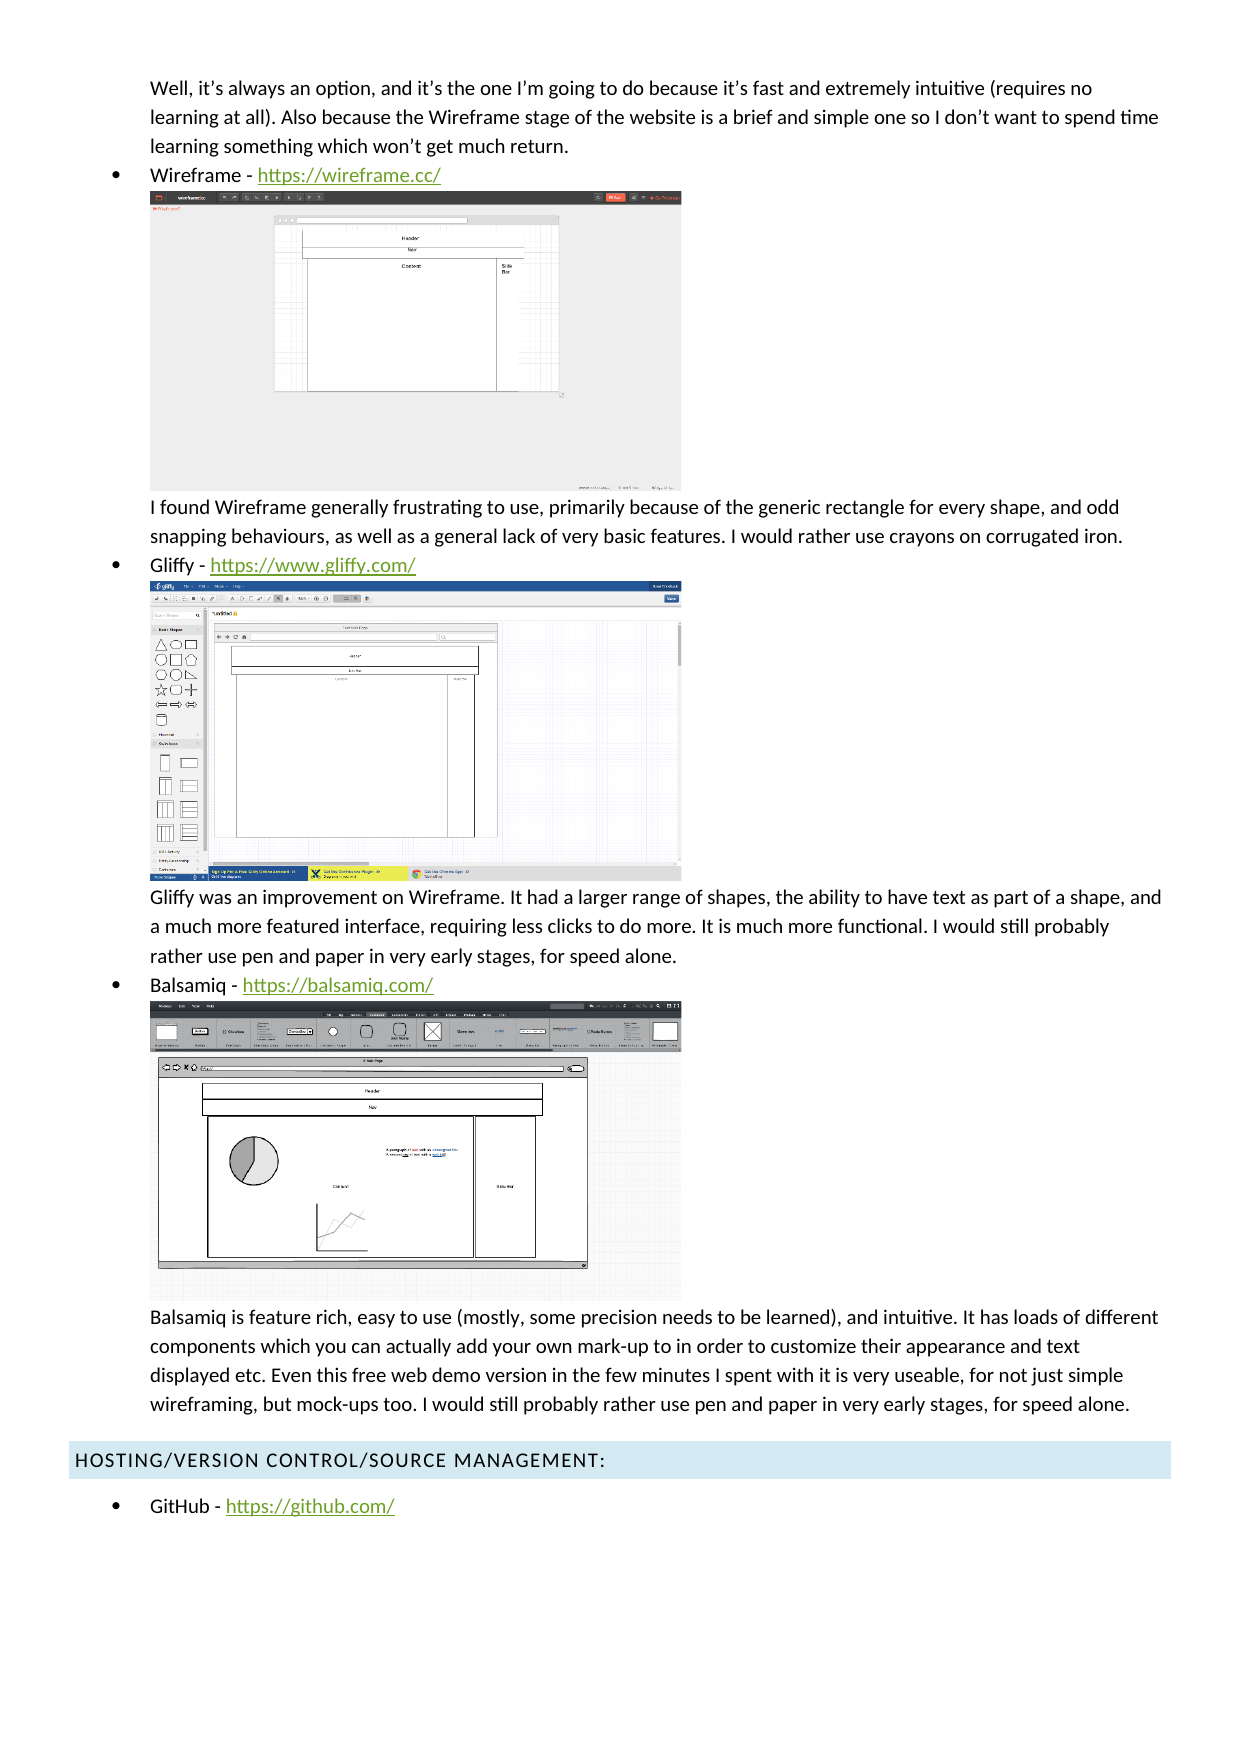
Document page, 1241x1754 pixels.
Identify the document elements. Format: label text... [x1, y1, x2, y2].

picture [150, 581, 682, 881]
picture [150, 1001, 682, 1301]
picture [150, 191, 682, 491]
list I found Wireframe generally frustrating to use, primarily because of the generic rectangle for every shape, and odd snapping behaviours, as well as a general lack of very basic features. I would rather use crayons on corrugated iron. [150, 494, 1165, 549]
list Balsamiq - https://balsamiq.com/ [112, 972, 1165, 997]
list Wireframe - https://wireframe.cc/ [112, 162, 1165, 188]
list Balsamiq is feature rich, easy to use (mostly, some precision needs to be learned), and intuitive. It has loads of different components which you can actually add your own mark-up to in order to customize their appearance and text displayed etc. Even this free web demo version in the few minutes I spent with it is very useable, for not just simple wireframing, but mock-ups too. I would still probably rather use pen and paper in very early stages, for speed alone. [150, 1304, 1165, 1417]
list Gliffy - https://www.gliffy.com/ [112, 553, 1165, 578]
list GitHub - https://github.com/ [112, 1493, 1165, 1519]
list Gliffy was an improvement on Wireframe. It had a larger range of shapes, the ability to have text as part of a shape, and a much more featured interface, requiring less clicks to do more. It is much more functional. I would still probably rather use pen and paper in very early stages, for speed alone. [150, 884, 1165, 968]
list Well, it’s always an option, and it’s the one I’m going to do because it’s fast and extremely intuitive (requires no learning at all). Also because the Wireframe stage of the website is a brief and simple one so I don’t want to spend time learning something which won’t get much return. [150, 75, 1165, 159]
subtitle Hosting/Version Control/Source Management: [75, 1448, 1165, 1473]
